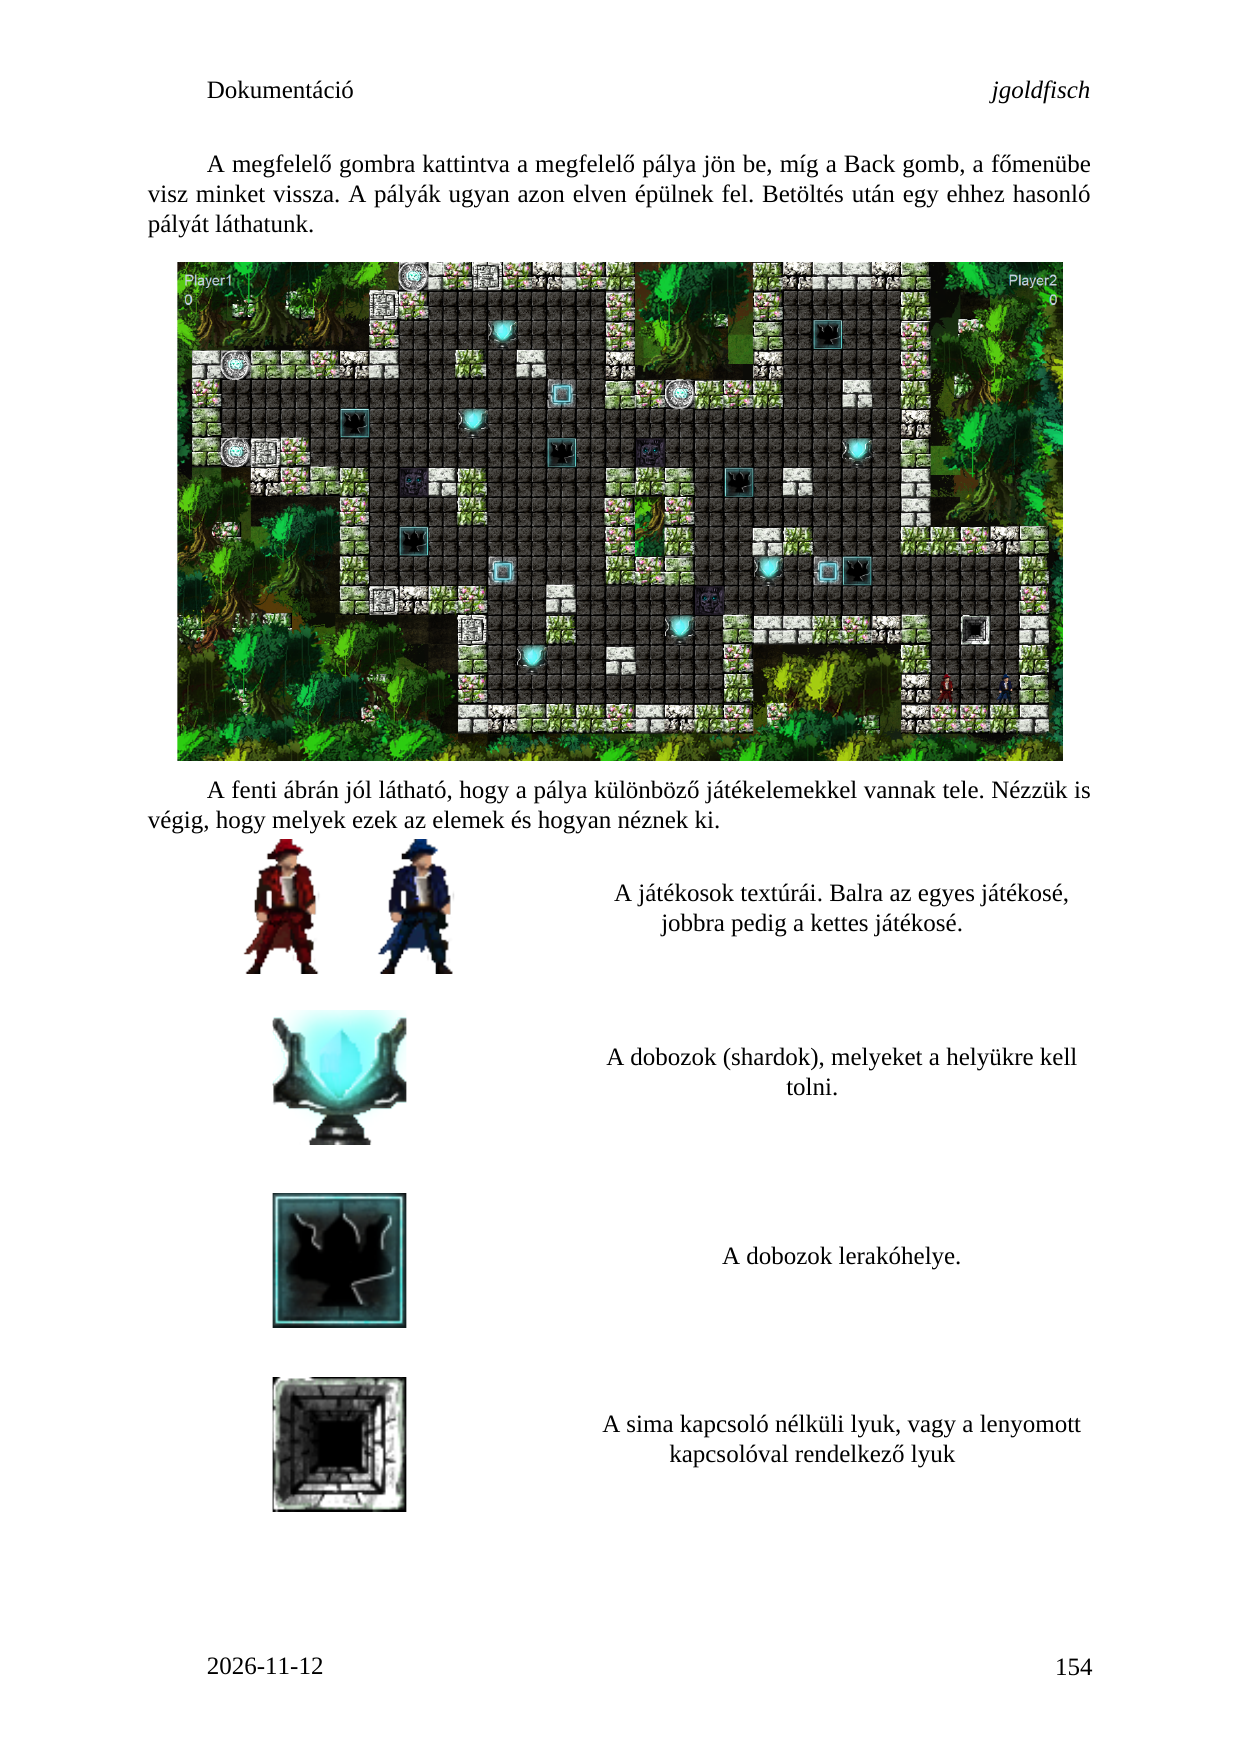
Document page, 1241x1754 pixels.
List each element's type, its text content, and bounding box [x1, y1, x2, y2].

picture [272, 1377, 407, 1512]
picture [177, 262, 1063, 761]
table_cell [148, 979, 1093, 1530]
text A fenti ábrán jól látható, hogy a pálya különböző játékelemekkel vannak tele. Nézzük is végig, hogy melyek ezek az elemek és hogyan néznek ki. [148, 773, 1093, 833]
text A megfelelő gombra kattintva a megfelelő pálya jön be, míg a Back gomb, a főmenübe visz minket vissza. A pályák ugyan azon elven épülnek fel. Betöltés után egy ehhez hasonló pályát láthatunk. [148, 148, 1093, 238]
picture [272, 1010, 407, 1145]
picture [272, 1193, 407, 1328]
picture [217, 839, 487, 974]
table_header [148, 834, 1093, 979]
